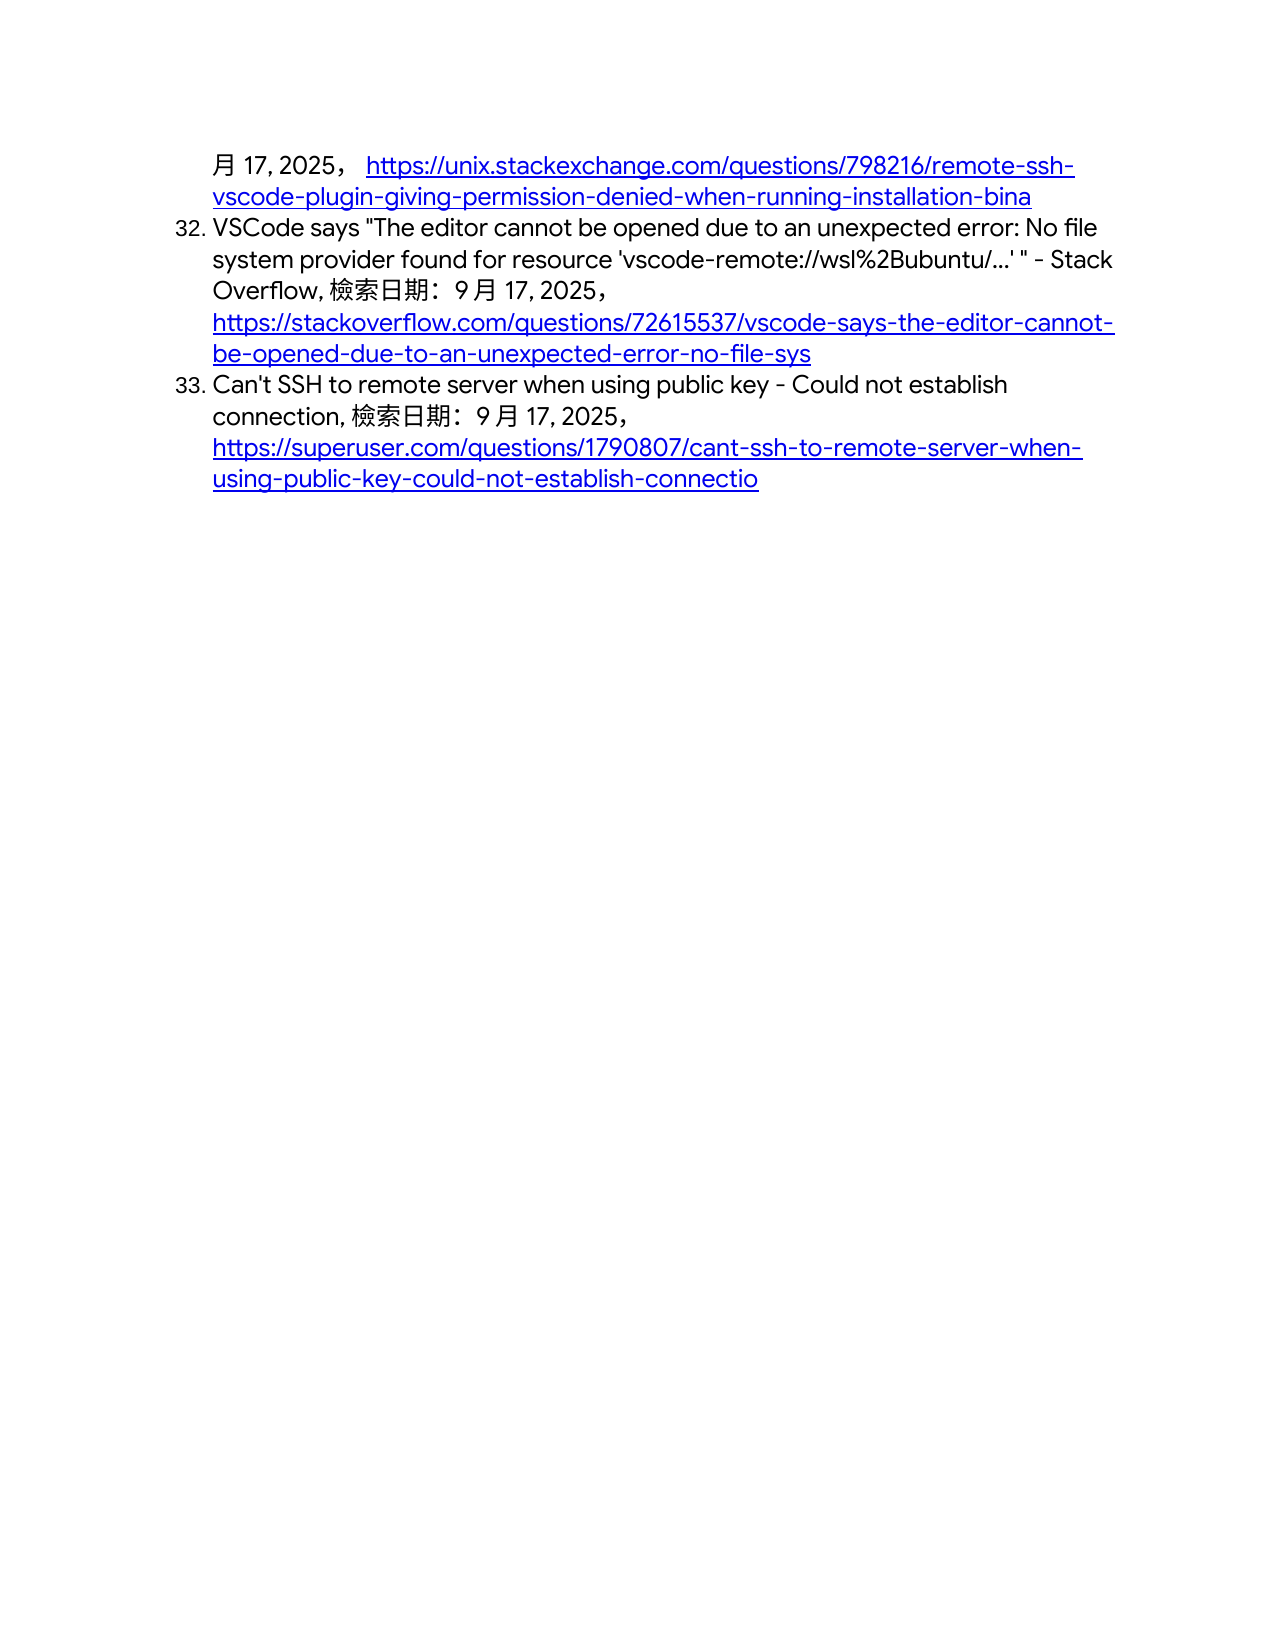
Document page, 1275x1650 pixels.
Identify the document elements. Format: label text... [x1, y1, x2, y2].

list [175, 150, 1125, 213]
list Can't SSH to remote server when using public key - Could not establish connection, 檢索日期：9月 17, 2025， https://superuser.com/questions/1790807/cant-ssh-to-remote-server-when-using-public-key-could-not-establish-connectio [175, 369, 1125, 495]
list VSCode says "The editor cannot be opened due to an unexpected error: No file system provider found for resource 'vscode-remote://wsl%2Bubuntu/...' " - Stack Overflow, 檢索日期：9月 17, 2025， https://stackoverflow.com/questions/72615537/vscode-says-the-editor-cannot-be-opened-due-to-an-unexpected-error-no-file-sys [175, 213, 1125, 369]
